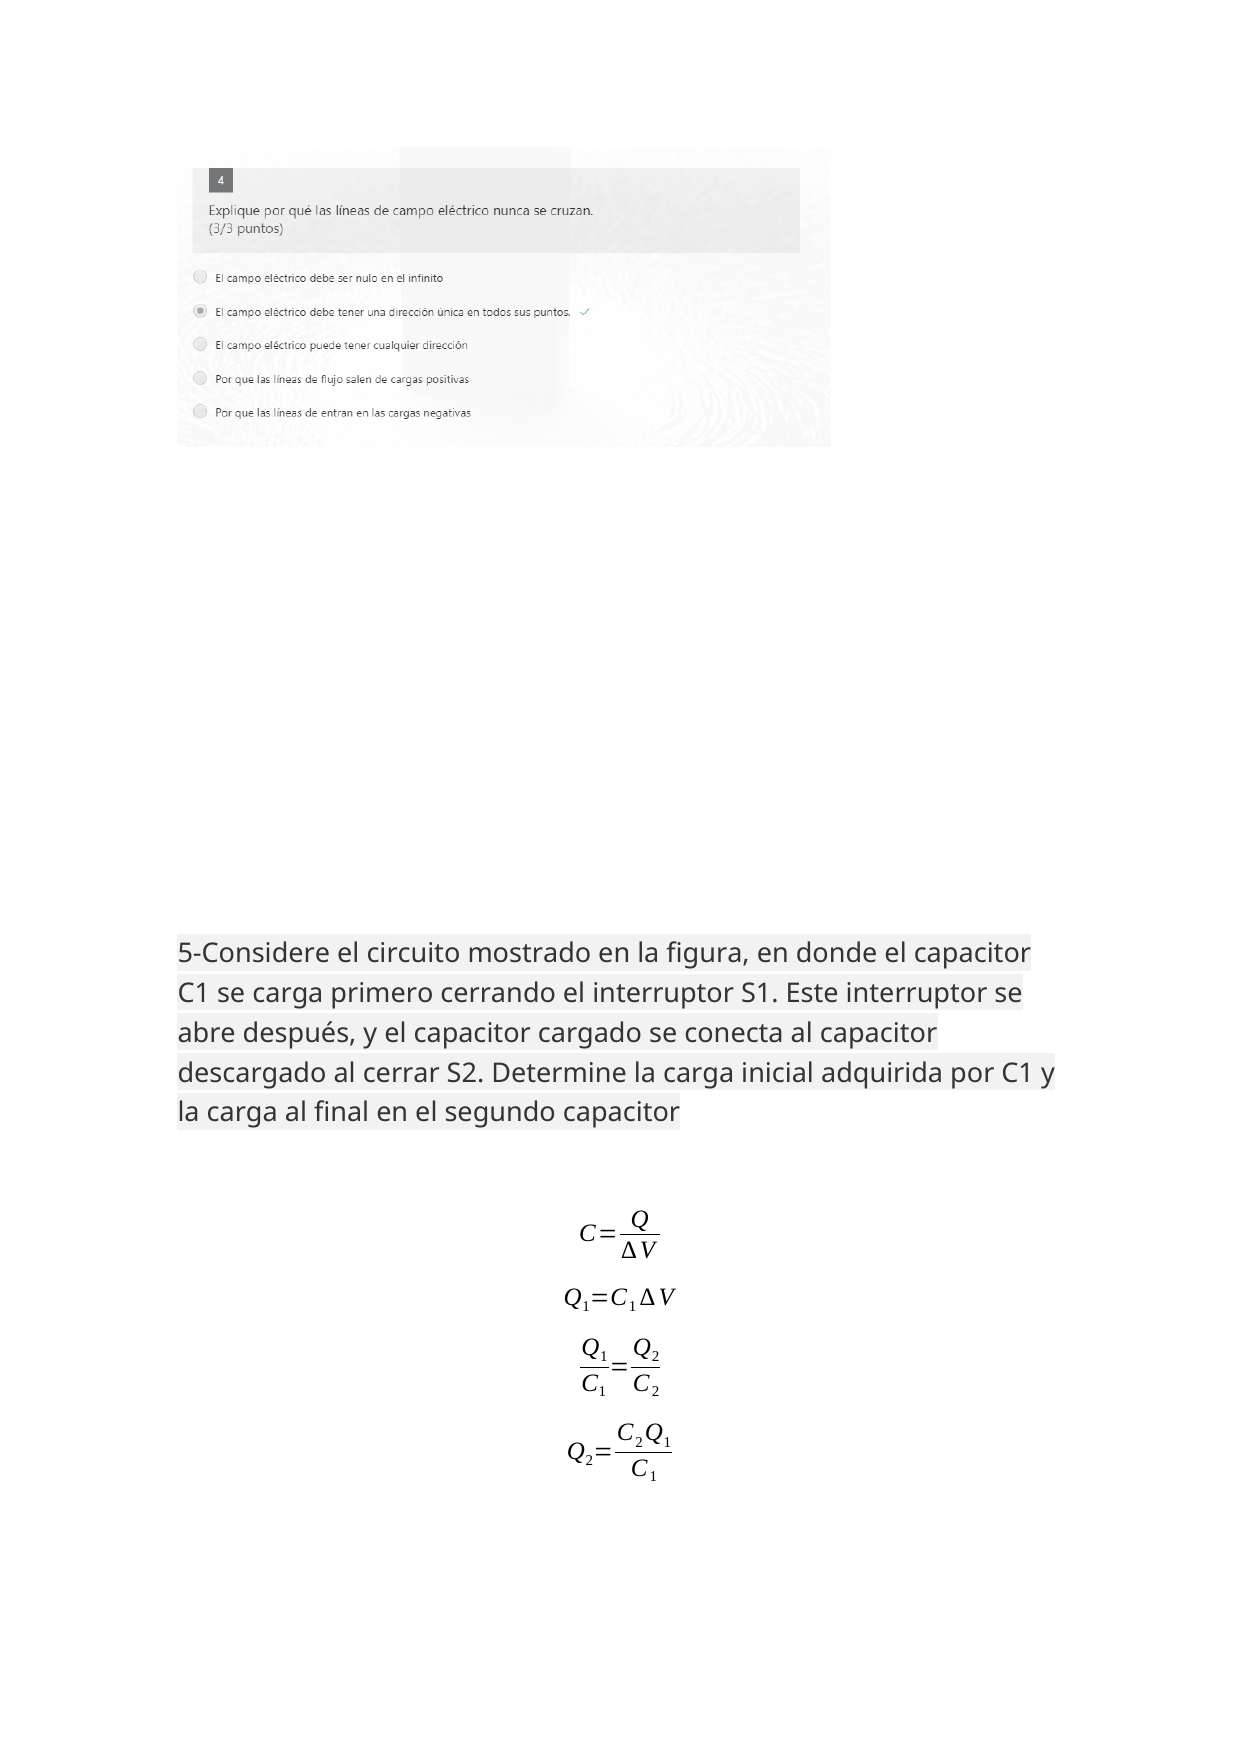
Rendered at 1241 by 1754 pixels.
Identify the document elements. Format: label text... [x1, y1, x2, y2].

text 5-Considere el circuito mostrado en la figura, en donde el capacitor C1 se carga primero cerrando el interruptor S1. Este interruptor se abre después, y el capacitor cargado se conecta al capacitor descargado al cerrar S2. Determine la carga inicial adquirida por C1 y la carga al final en el segundo capacitor [177, 934, 1063, 1130]
picture [177, 147, 831, 447]
